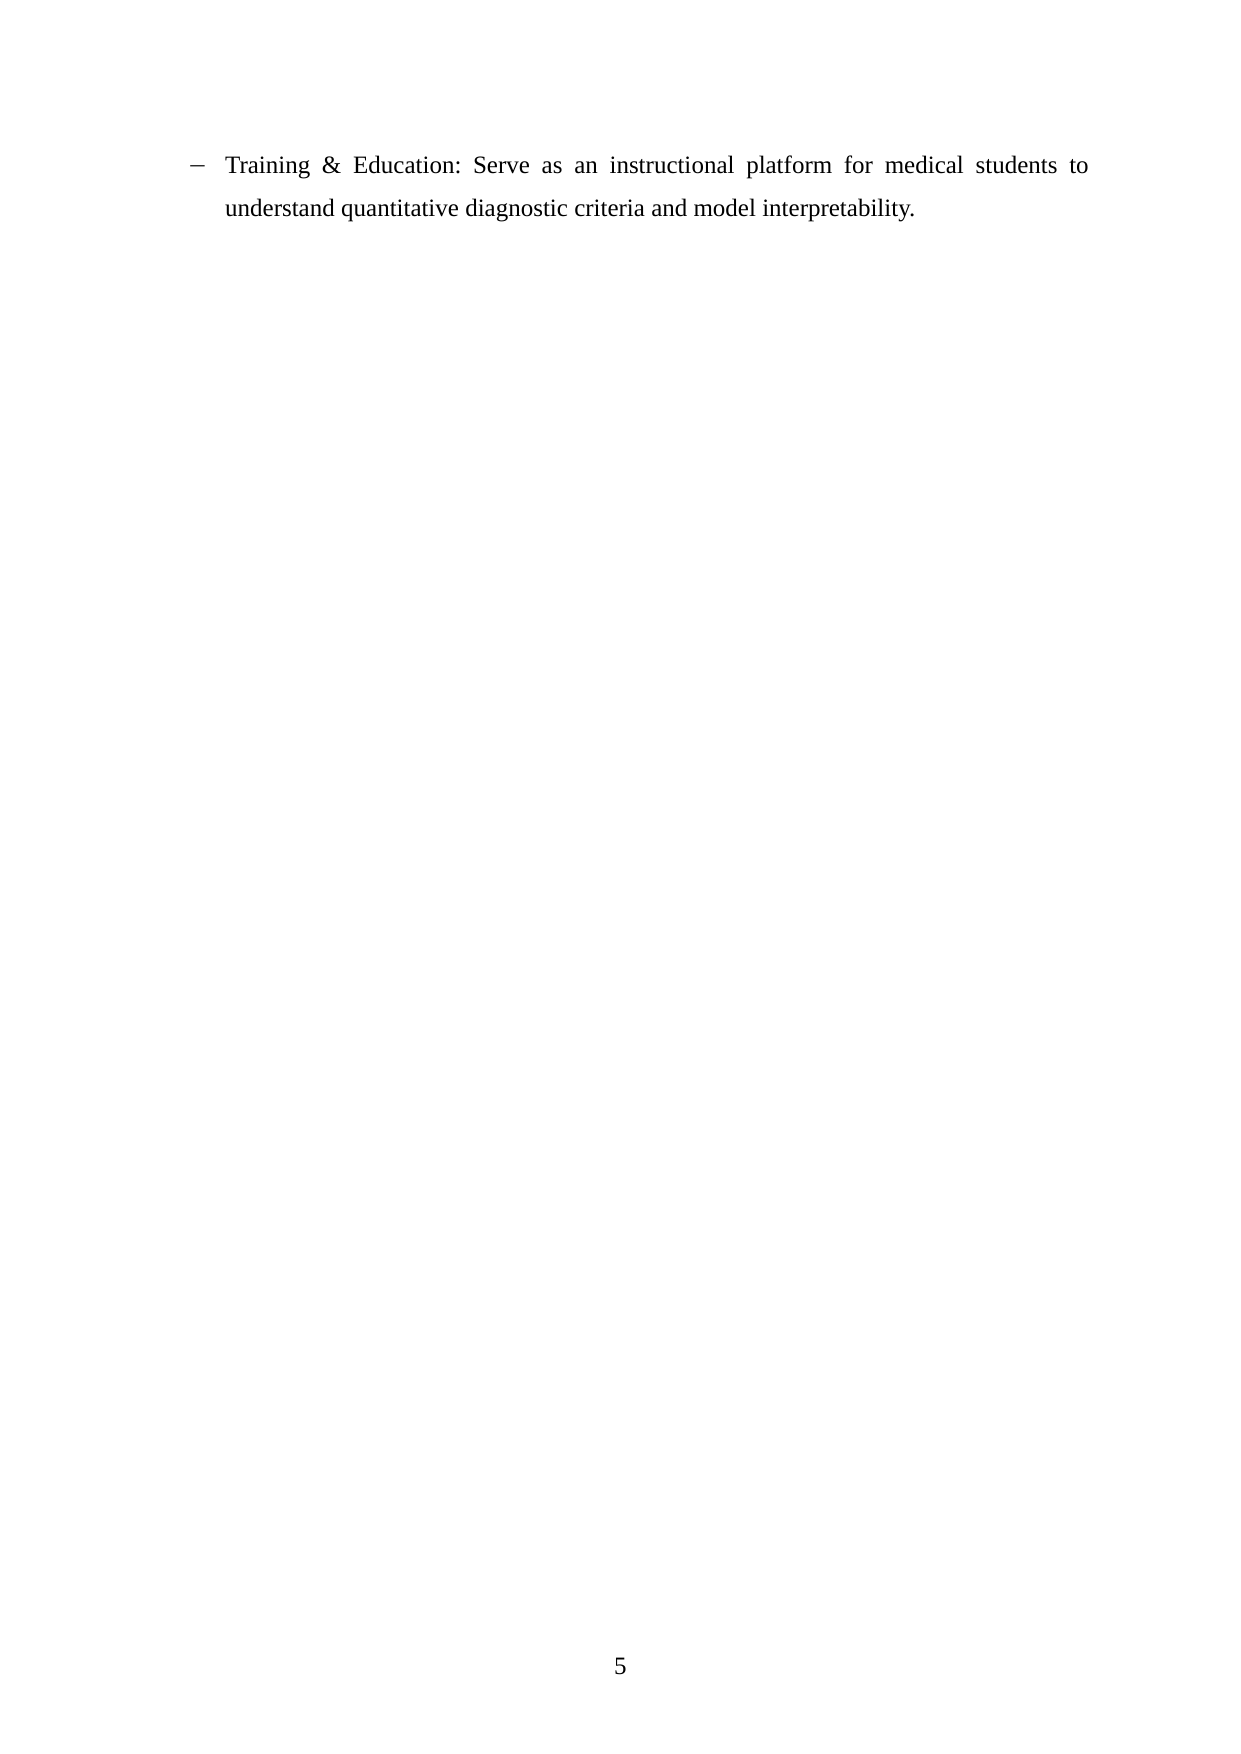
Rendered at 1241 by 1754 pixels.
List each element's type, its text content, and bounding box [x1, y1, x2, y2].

list Training & Education: Serve as an instructional platform for medical students to understand quantitative diagnostic criteria and model interpretability. [187, 150, 1090, 222]
